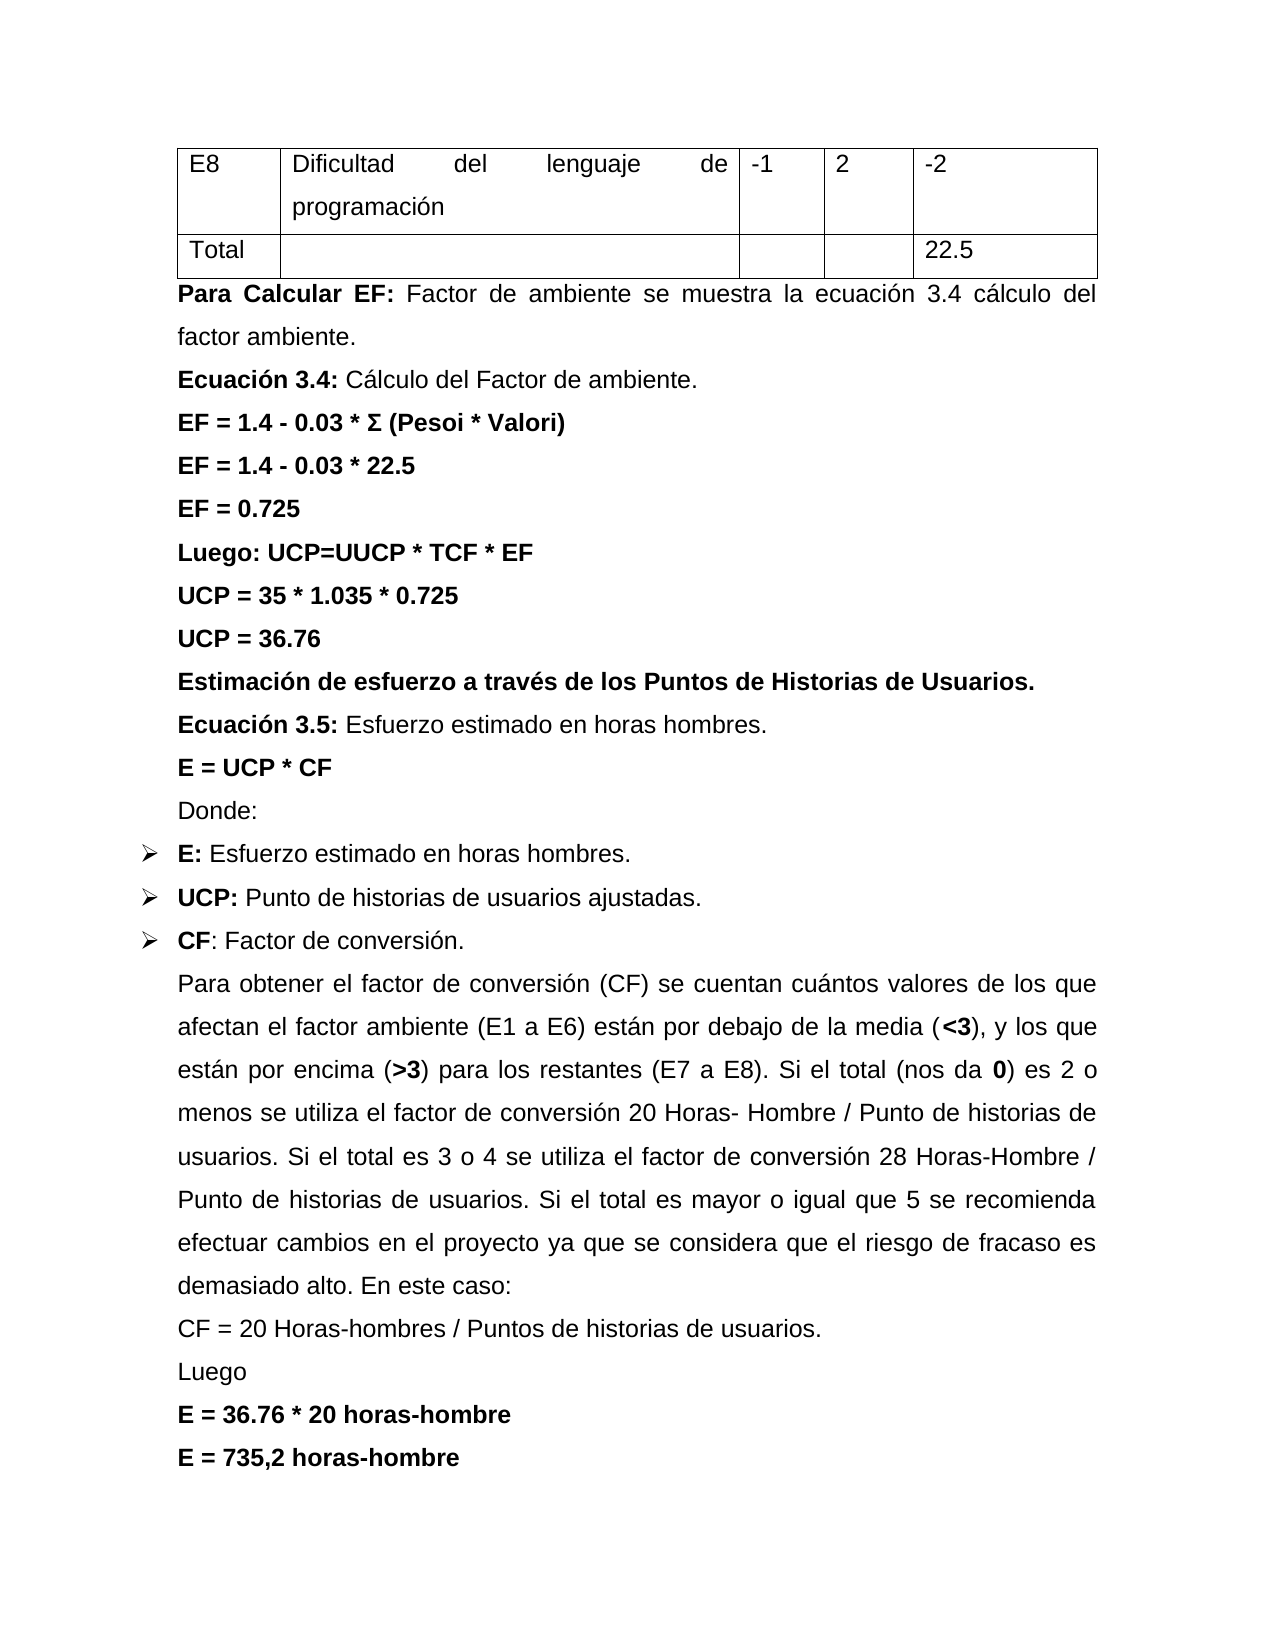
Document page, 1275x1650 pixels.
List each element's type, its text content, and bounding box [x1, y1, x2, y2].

text UCP = 36.76 [177, 624, 1098, 652]
text Para Calcular EF: Factor de ambiente se muestra la ecuación 3.4 cálculo del factor ambiente. [177, 279, 1098, 351]
table_cell [740, 235, 824, 278]
table_cell -2 [914, 149, 1097, 234]
table_cell 2 [825, 149, 913, 234]
table_cell -1 [740, 149, 824, 234]
text Ecuación 3.5: Esfuerzo estimado en horas hombres. [177, 710, 1098, 739]
text EF = 1.4 - 0.03 * Σ (Pesoi * Valori) [177, 408, 1098, 437]
text Estimación de esfuerzo a través de los Puntos de Historias de Usuarios. [177, 667, 1098, 696]
table_cell E8 [178, 149, 280, 234]
list CF: Factor de conversión. [140, 926, 1098, 955]
text E = UCP * CF [177, 753, 1098, 782]
text E = 36.76 * 20 horas-hombre [177, 1400, 1098, 1429]
text EF = 0.725 [177, 494, 1098, 523]
text Luego: UCP=UUCP * TCF * EF [177, 537, 1098, 566]
text E = 735,2 horas-hombre [177, 1443, 1098, 1472]
table_cell Dificultad del lenguaje de programación [281, 149, 739, 234]
text EF = 1.4 - 0.03 * 22.5 [177, 451, 1098, 480]
list E: Esfuerzo estimado en horas hombres. [140, 839, 1098, 868]
text UCP = 35 * 1.035 * 0.725 [177, 581, 1098, 609]
text Para obtener el factor de conversión (CF) se cuentan cuántos valores de los que afectan el factor ambiente (E1 a E6) están por debajo de la media (<3), y los que están por encima (>3) para los restantes (E7 a E8). Si el total (nos da 0) es 2 o menos se utiliza el factor de conversión 20 Horas- Hombre / Punto de historias de usuarios. Si el total es 3 o 4 se utiliza el factor de conversión 28 Horas-Hombre / Punto de historias de usuarios. Si el total es mayor o igual que 5 se recomienda efectuar cambios en el proyecto ya que se considera que el riesgo de fracaso es demasiado alto. En este caso: [177, 969, 1098, 1300]
text CF = 20 Horas-hombres / Puntos de historias de usuarios. [177, 1314, 1098, 1343]
table_cell 22.5 [914, 235, 1097, 278]
text Donde: [177, 796, 1098, 825]
text Luego [177, 1357, 1098, 1386]
table_cell Total [178, 235, 280, 278]
list UCP: Punto de historias de usuarios ajustadas. [140, 883, 1098, 911]
table_cell [825, 235, 913, 278]
table_cell [281, 235, 739, 278]
text Ecuación 3.4: Cálculo del Factor de ambiente. [177, 365, 1098, 394]
